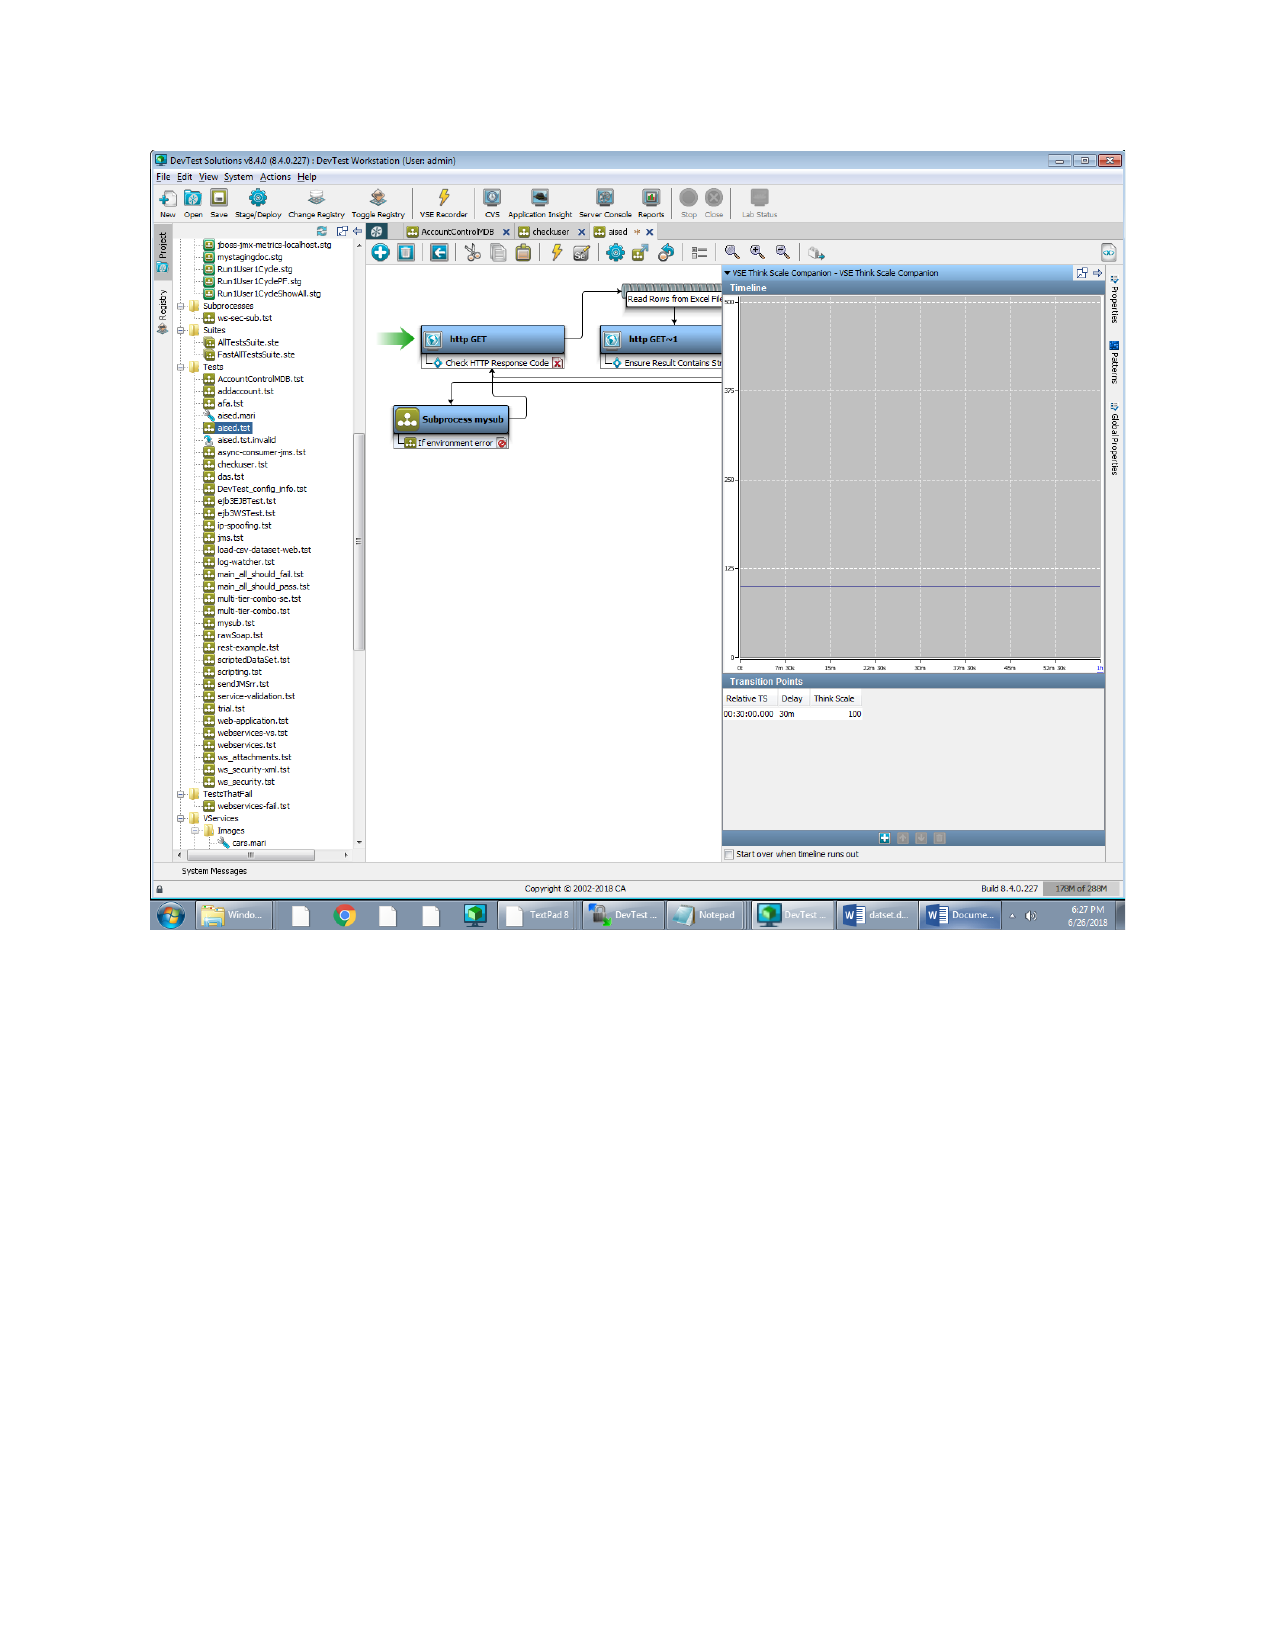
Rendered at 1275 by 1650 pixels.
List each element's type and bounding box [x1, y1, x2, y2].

picture [150, 150, 1125, 930]
